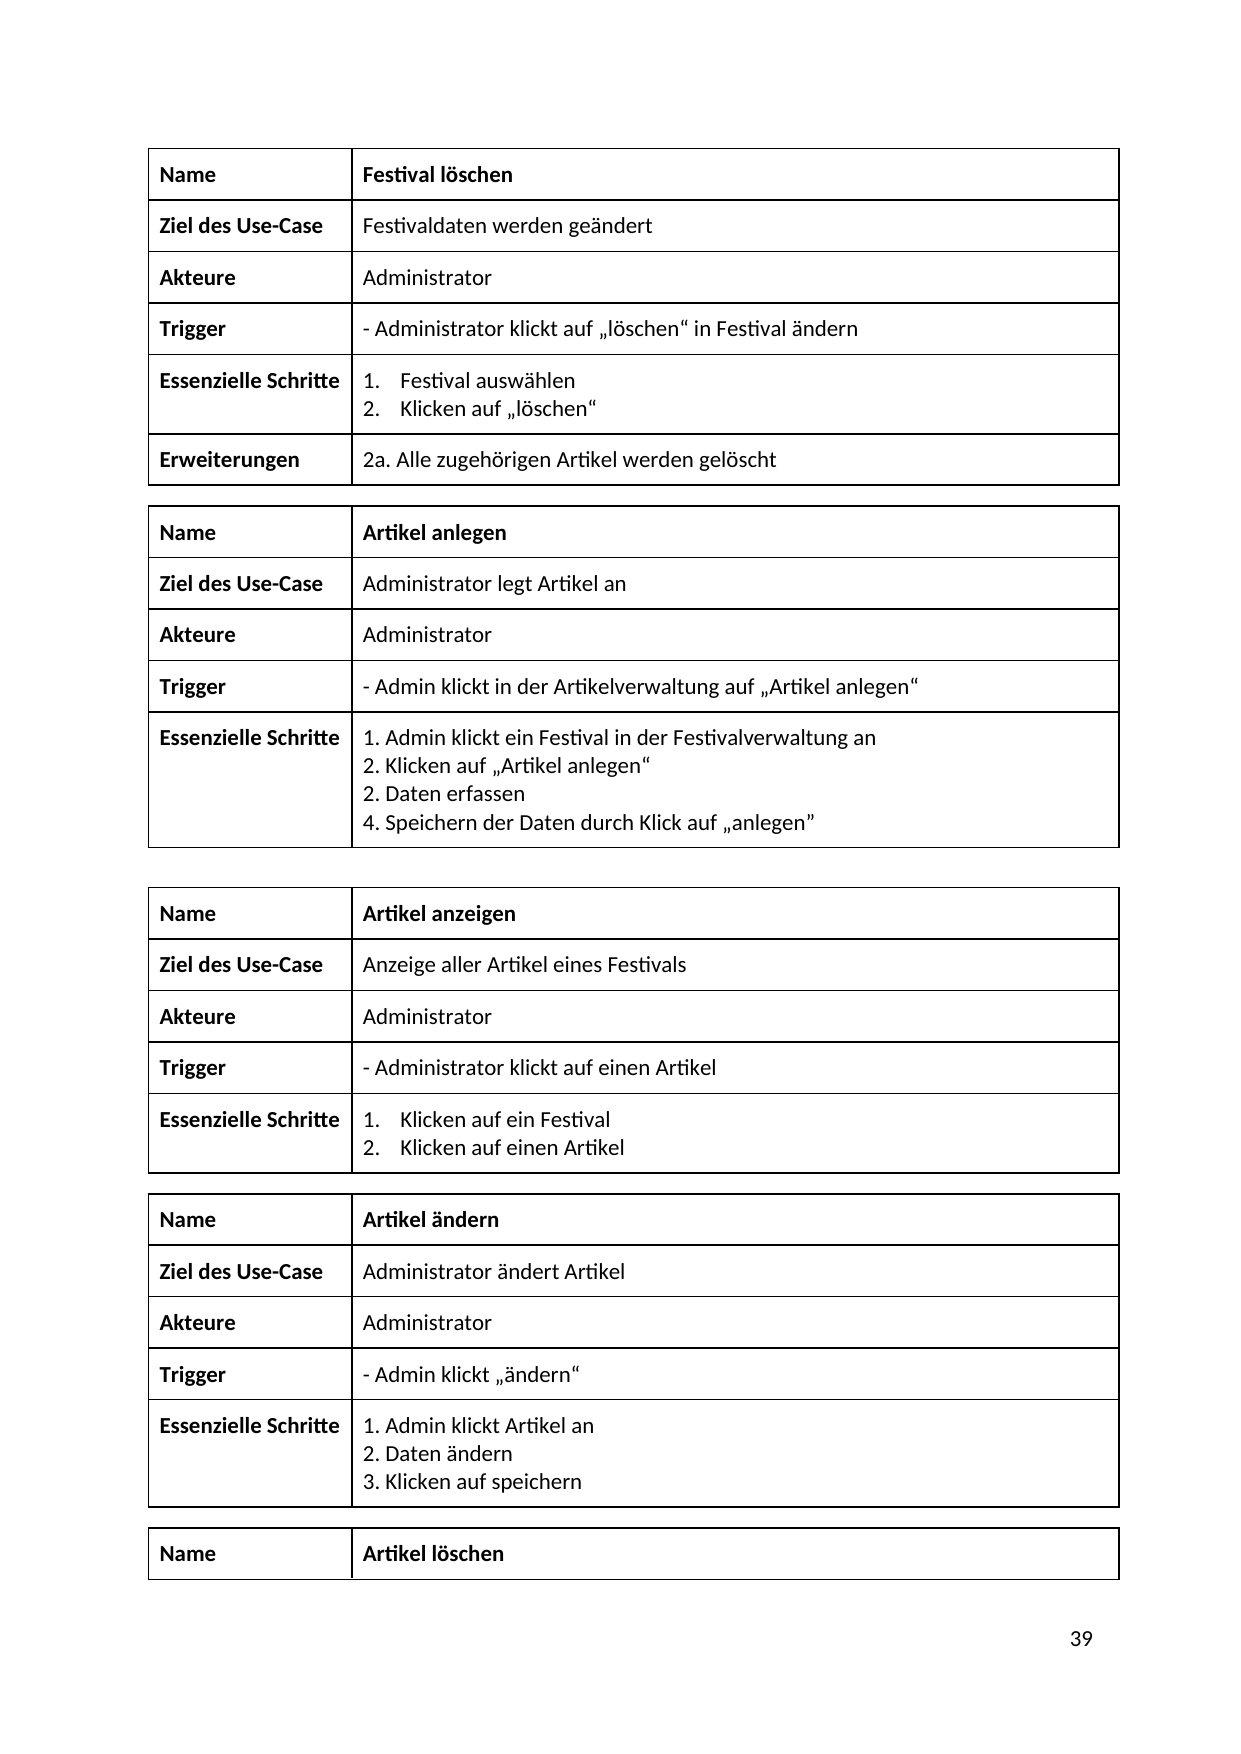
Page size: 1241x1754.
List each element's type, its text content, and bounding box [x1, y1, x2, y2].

table_cell Essenzielle Schritte [149, 1094, 351, 1172]
table_cell 2a. Alle zugehörigen Artikel werden gelöscht [353, 435, 1118, 484]
table_cell Akteure [149, 610, 351, 659]
table_header Name [149, 1529, 351, 1578]
table_cell Akteure [149, 252, 351, 302]
table_cell Ziel des Use-Case [149, 558, 351, 608]
table_cell Trigger [149, 304, 351, 353]
table_cell Administrator [353, 1297, 1118, 1347]
table_cell 1. Admin klickt ein Festival in der Festivalverwaltung an 2. Klicken auf „Artikel anlegen“ 2. Daten erfassen 4. Speichern der Daten durch Klick auf „anlegen” [353, 713, 1118, 847]
table_cell Ziel des Use-Case [149, 201, 351, 251]
table_cell Administrator ändert Artikel [353, 1246, 1118, 1296]
table_cell Festivaldaten werden geändert [353, 201, 1118, 251]
table_cell Klicken auf ein Festival Klicken auf einen Artikel [353, 1094, 1118, 1172]
table_cell Trigger [149, 1043, 351, 1092]
table_cell Akteure [149, 991, 351, 1041]
table_cell Essenzielle Schritte [149, 1400, 351, 1506]
table_cell Ziel des Use-Case [149, 940, 351, 989]
table_header Festival löschen [353, 149, 1118, 199]
table_cell Administrator [353, 991, 1118, 1041]
table_cell Administrator legt Artikel an [353, 558, 1118, 608]
table_header Artikel löschen [353, 1529, 1118, 1578]
table_cell Anzeige aller Artikel eines Festivals [353, 940, 1118, 989]
table_cell - Administrator klickt auf einen Artikel [353, 1043, 1118, 1092]
table_cell - Admin klickt „ändern“ [353, 1349, 1118, 1399]
table_cell Trigger [149, 1349, 351, 1399]
table_header Artikel anzeigen [353, 888, 1118, 938]
table_cell Essenzielle Schritte [149, 355, 351, 433]
table_header Artikel ändern [353, 1195, 1118, 1244]
table_cell - Admin klickt in der Artikelverwaltung auf „Artikel anlegen“ [353, 661, 1118, 711]
table_header Artikel anlegen [353, 507, 1118, 557]
table_header Name [149, 507, 351, 557]
table_cell 1. Admin klickt Artikel an 2. Daten ändern 3. Klicken auf speichern [353, 1400, 1118, 1506]
table_header Name [149, 149, 351, 199]
table_cell Erweiterungen [149, 435, 351, 484]
table_cell Administrator [353, 252, 1118, 302]
table_cell Akteure [149, 1297, 351, 1347]
table_cell Administrator [353, 610, 1118, 659]
table_cell Trigger [149, 661, 351, 711]
table_header Name [149, 1195, 351, 1244]
table_header Name [149, 888, 351, 938]
table_cell Ziel des Use-Case [149, 1246, 351, 1296]
table_cell Festival auswählen Klicken auf „löschen“ [353, 355, 1118, 433]
table_cell Essenzielle Schritte [149, 713, 351, 847]
table_cell - Administrator klickt auf „löschen“ in Festival ändern [353, 304, 1118, 353]
